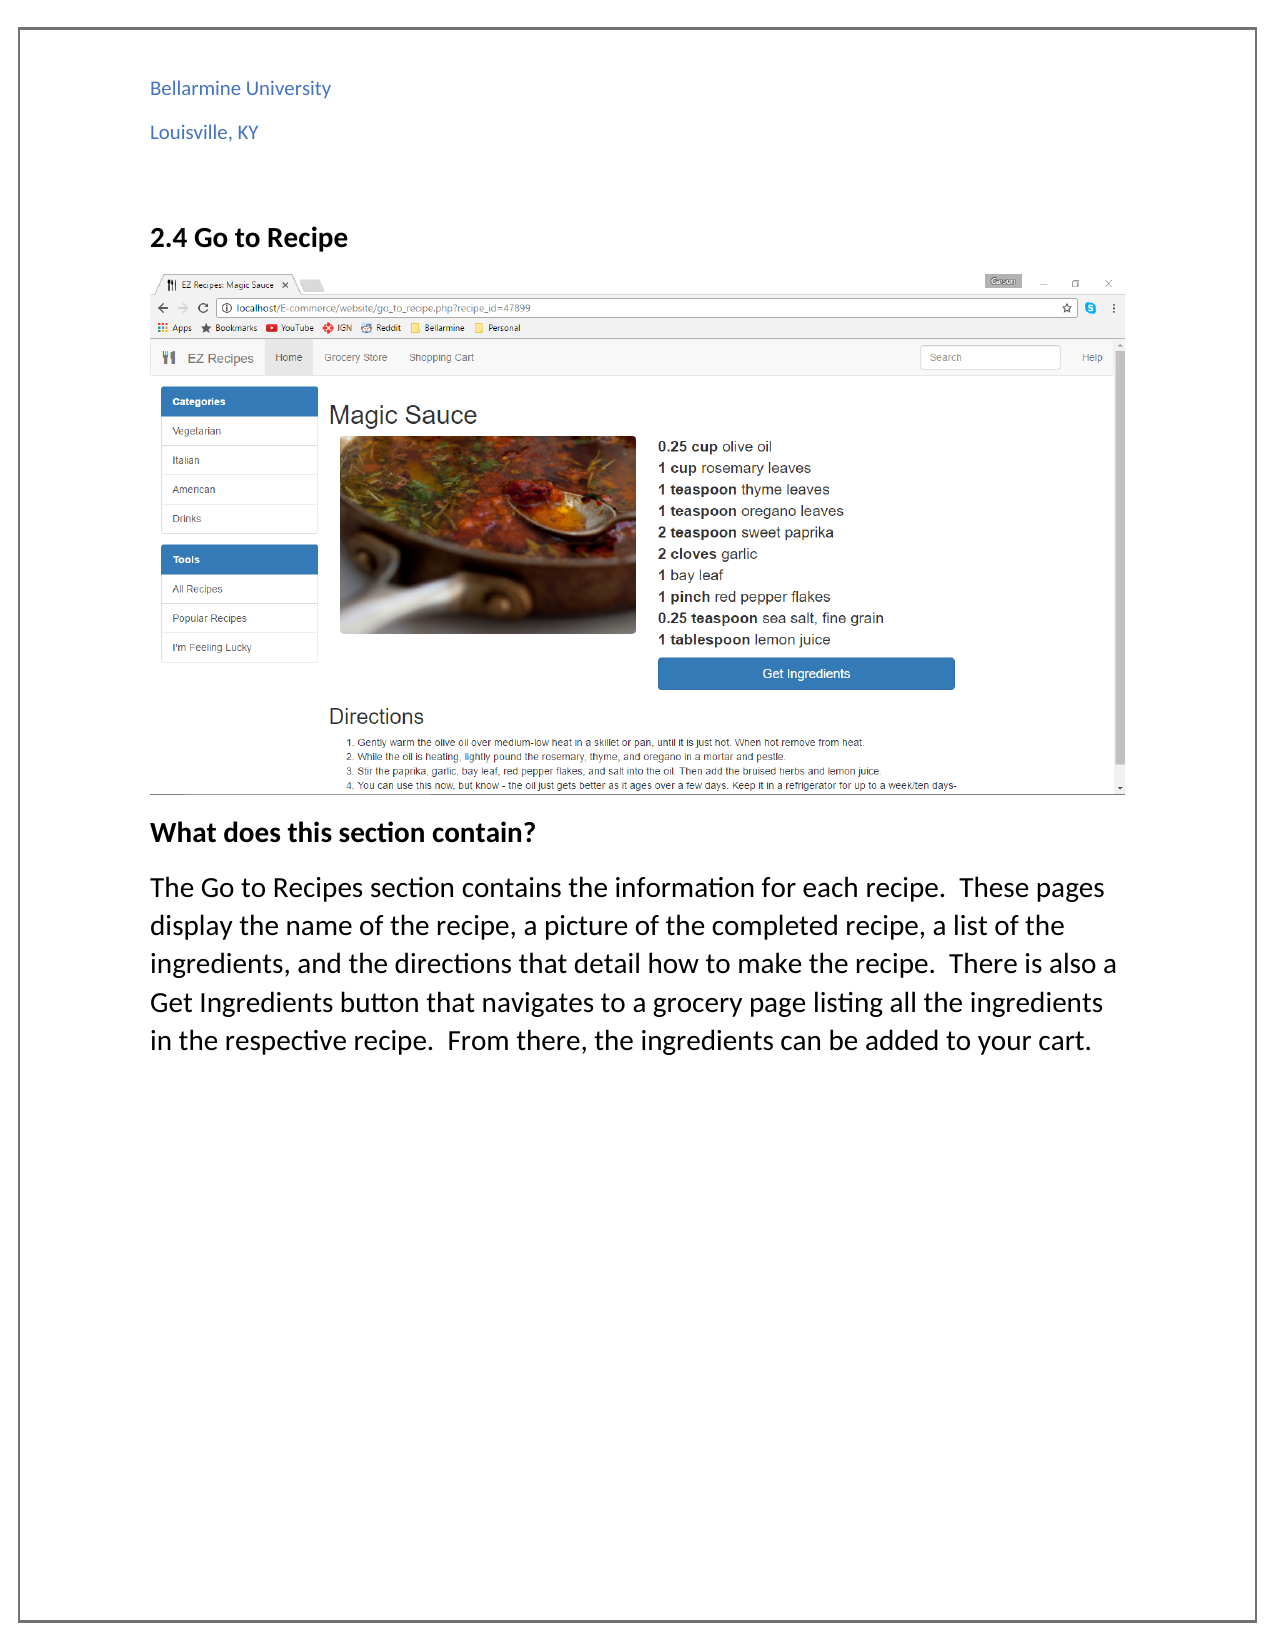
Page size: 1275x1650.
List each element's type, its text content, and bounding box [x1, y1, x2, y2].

text What does this section contain? [150, 814, 1125, 849]
text The Go to Recipes section contains the information for each recipe. These pages display the name of the recipe, a picture of the completed recipe, a list of the ingredients, and the directions that detail how to make the recipe. There is also a Get Ingredients button that navigates to a grocery page listing all the ingredients in the respective recipe. From there, the ingredients can be added to your cart. [150, 869, 1125, 1058]
picture [150, 274, 1125, 795]
text 2.4 Go to Recipe [150, 219, 1125, 255]
